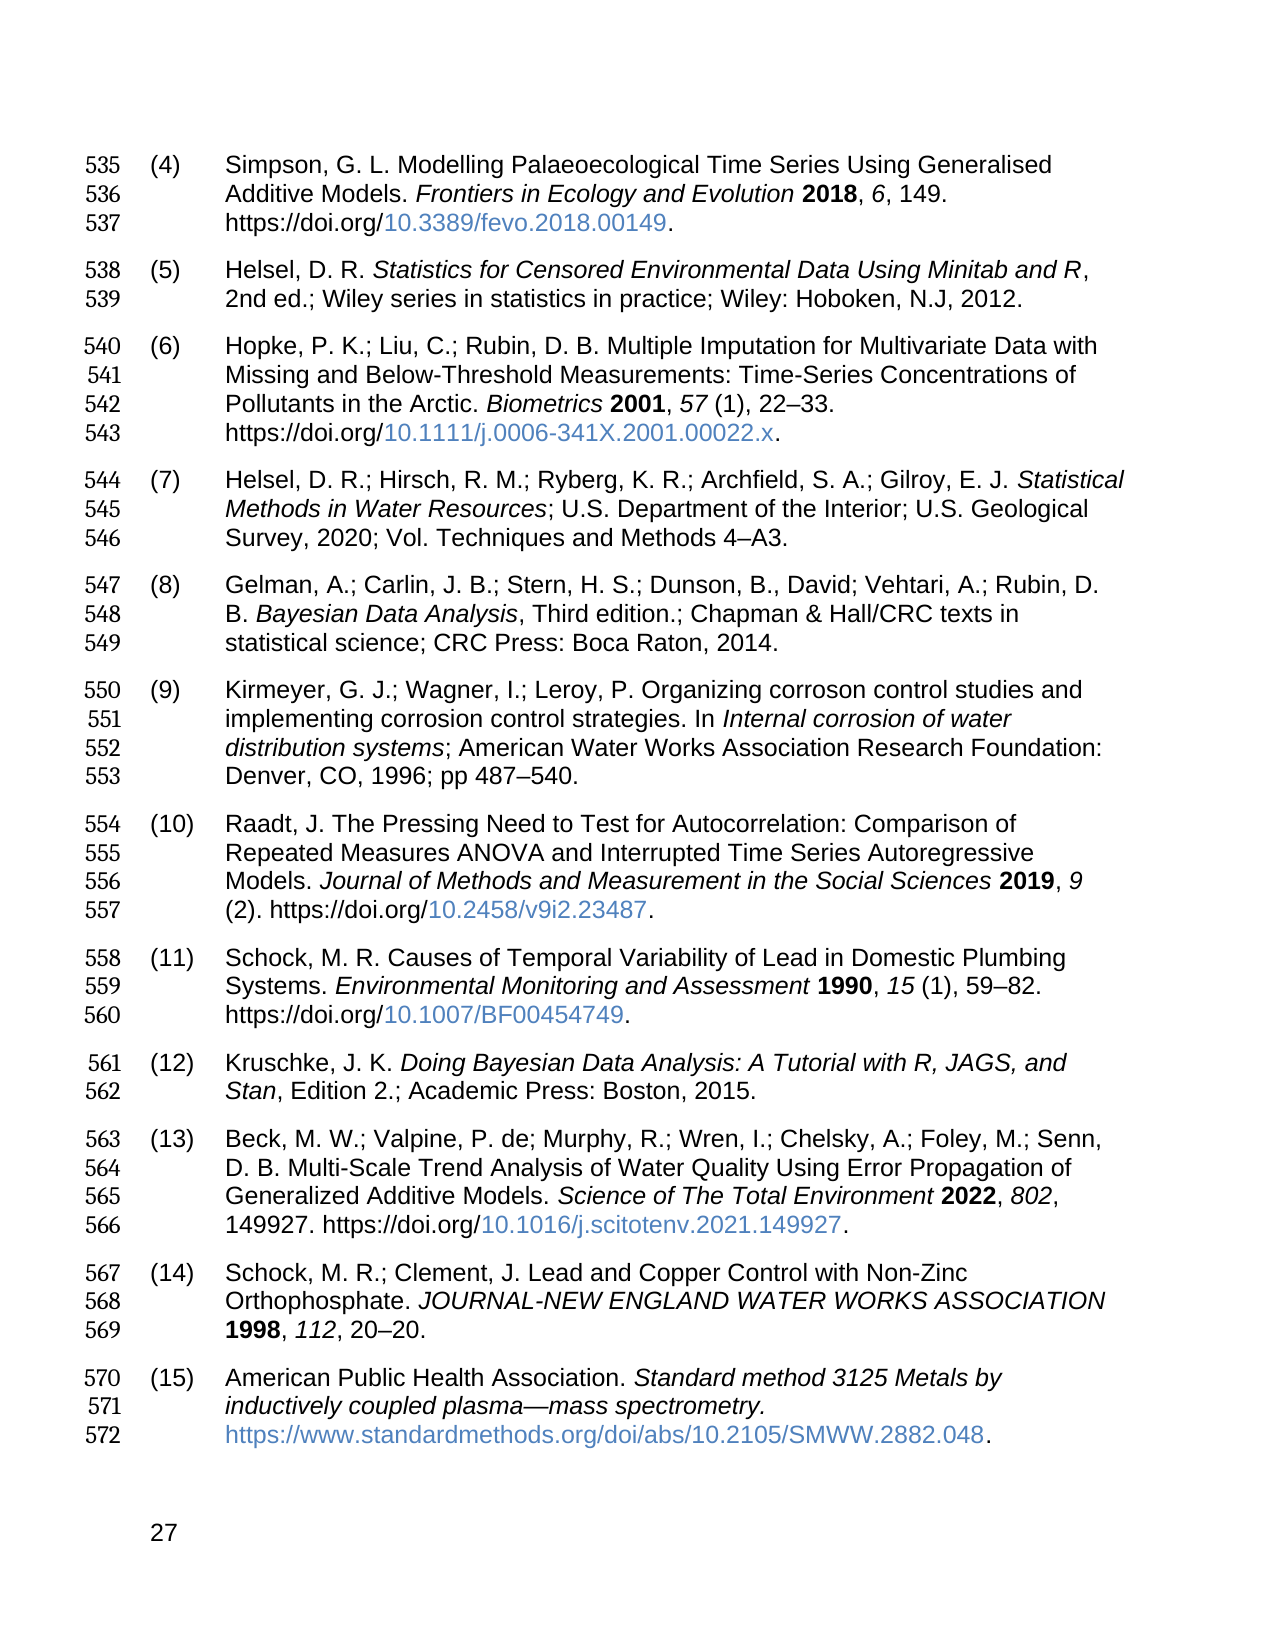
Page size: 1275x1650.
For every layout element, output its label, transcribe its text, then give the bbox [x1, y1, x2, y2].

text (15) American Public Health Association. Standard method 3125 Metals by inductively coupled plasma—mass spectrometry. https://www.standardmethods.org/doi/abs/10.2105/SMWW.2882.048. [150, 1362, 1125, 1449]
text (10) Raadt, J. The Pressing Need to Test for Autocorrelation: Comparison of Repeated Measures ANOVA and Interrupted Time Series Autoregressive Models. Journal of Methods and Measurement in the Social Sciences 2019, 9 (2). https://doi.org/10.2458/v9i2.23487. [150, 809, 1125, 924]
text (4) Simpson, G. L. Modelling Palaeoecological Time Series Using Generalised Additive Models. Frontiers in Ecology and Evolution 2018, 6, 149. https://doi.org/10.3389/fevo.2018.00149. [150, 150, 1125, 236]
text (13) Beck, M. W.; Valpine, P. de; Murphy, R.; Wren, I.; Chelsky, A.; Foley, M.; Senn, D. B. Multi-Scale Trend Analysis of Water Quality Using Error Propagation of Generalized Additive Models. Science of The Total Environment 2022, 802, 149927. https://doi.org/10.1016/j.scitotenv.2021.149927. [150, 1124, 1125, 1239]
text (6) Hopke, P. K.; Liu, C.; Rubin, D. B. Multiple Imputation for Multivariate Data with Missing and Below‐Threshold Measurements: Time‐Series Concentrations of Pollutants in the Arctic. Biometrics 2001, 57 (1), 22–33. https://doi.org/10.1111/j.0006-341X.2001.00022.x. [150, 331, 1125, 446]
text (5) Helsel, D. R. Statistics for Censored Environmental Data Using Minitab and R, 2nd ed.; Wiley series in statistics in practice; Wiley: Hoboken, N.J, 2012. [150, 255, 1125, 312]
text (9) Kirmeyer, G. J.; Wagner, I.; Leroy, P. Organizing corroson control studies and implementing corrosion control strategies. In Internal corrosion of water distribution systems; American Water Works Association Research Foundation: Denver, CO, 1996; pp 487–540. [150, 675, 1125, 790]
text (11) Schock, M. R. Causes of Temporal Variability of Lead in Domestic Plumbing Systems. Environmental Monitoring and Assessment 1990, 15 (1), 59–82. https://doi.org/10.1007/BF00454749. [150, 942, 1125, 1029]
text (7) Helsel, D. R.; Hirsch, R. M.; Ryberg, K. R.; Archfield, S. A.; Gilroy, E. J. Statistical Methods in Water Resources; U.S. Department of the Interior; U.S. Geological Survey, 2020; Vol. Techniques and Methods 4–A3. [150, 465, 1125, 551]
text (12) Kruschke, J. K. Doing Bayesian Data Analysis: A Tutorial with R, JAGS, and Stan, Edition 2.; Academic Press: Boston, 2015. [150, 1047, 1125, 1105]
text (8) Gelman, A.; Carlin, J. B.; Stern, H. S.; Dunson, B., David; Vehtari, A.; Rubin, D. B. Bayesian Data Analysis, Third edition.; Chapman & Hall/CRC texts in statistical science; CRC Press: Boca Raton, 2014. [150, 570, 1125, 656]
text (14) Schock, M. R.; Clement, J. Lead and Copper Control with Non-Zinc Orthophosphate. JOURNAL-NEW ENGLAND WATER WORKS ASSOCIATION 1998, 112, 20–20. [150, 1257, 1125, 1344]
